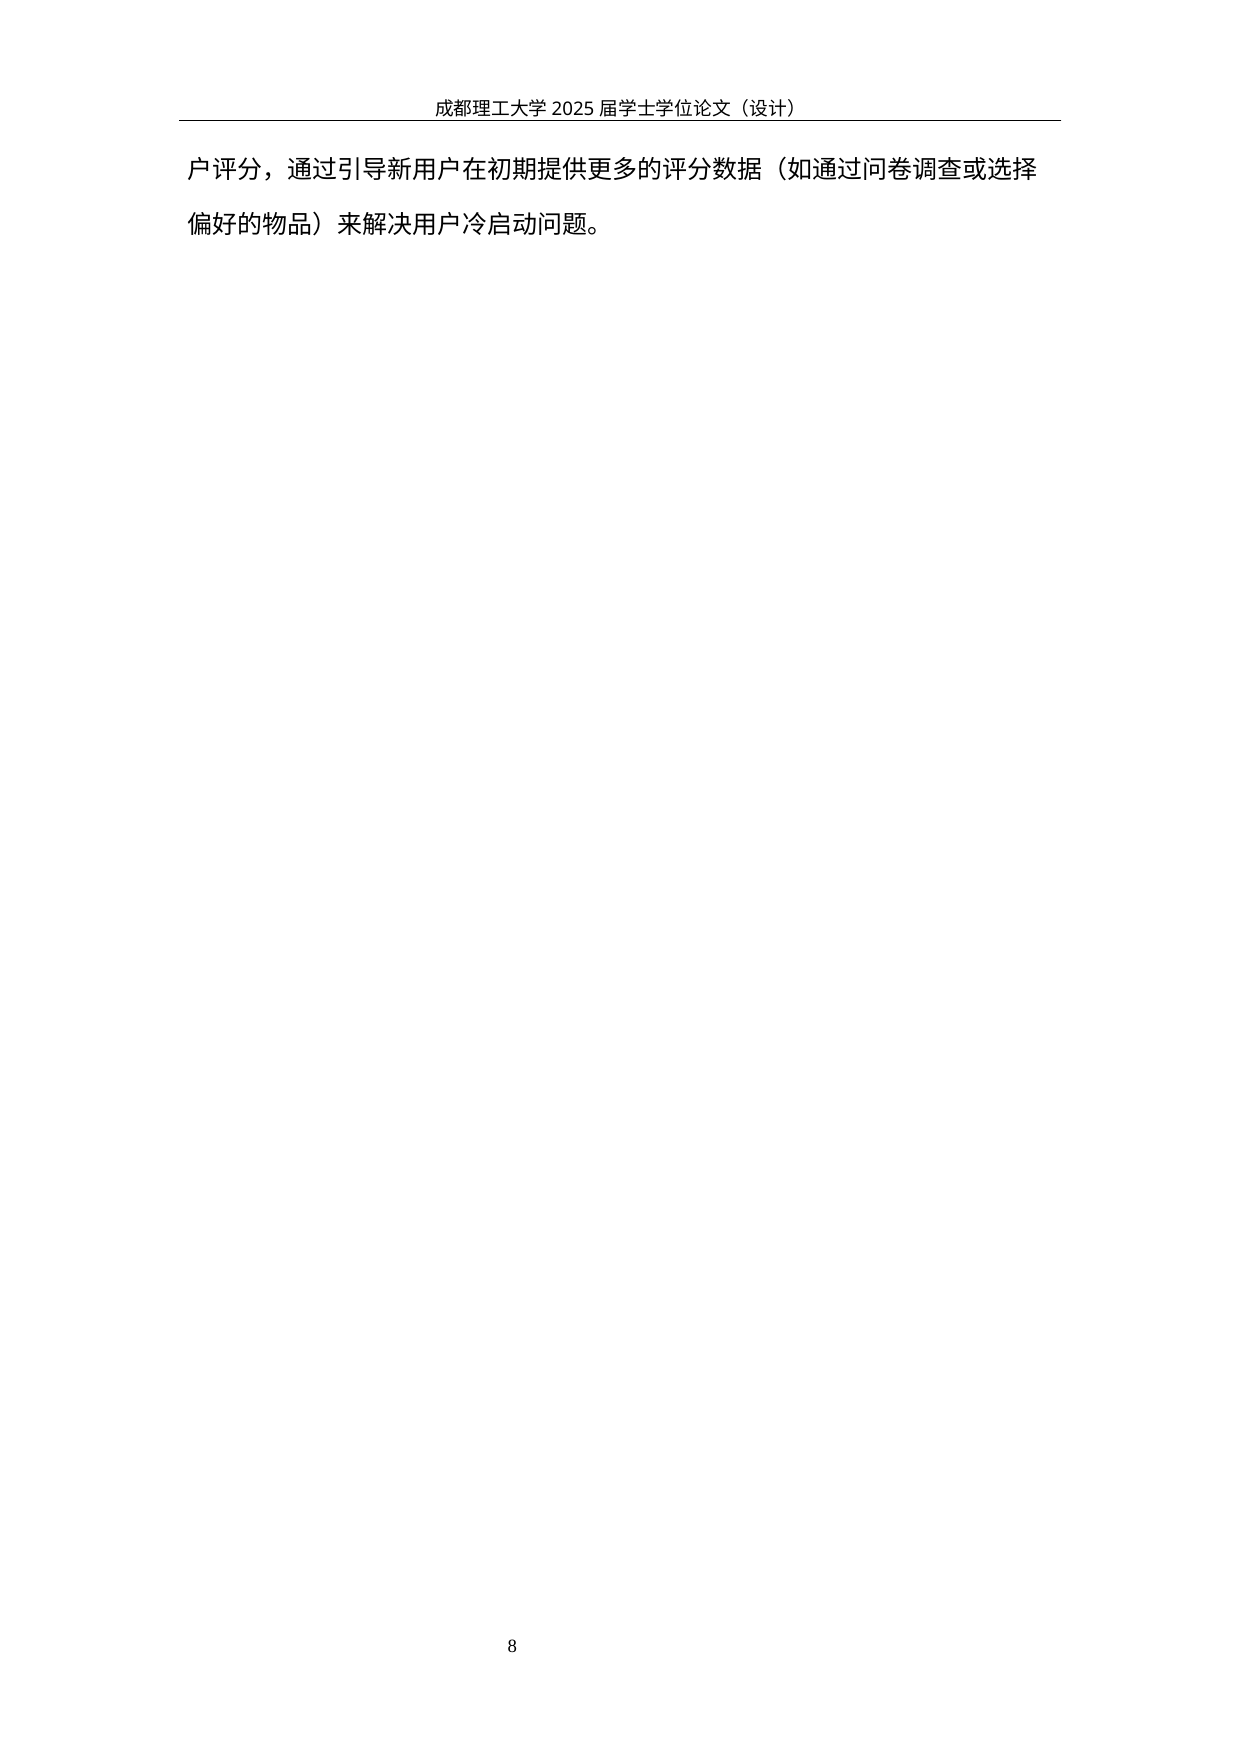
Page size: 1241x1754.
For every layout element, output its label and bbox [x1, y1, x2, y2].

text [187, 150, 1053, 241]
